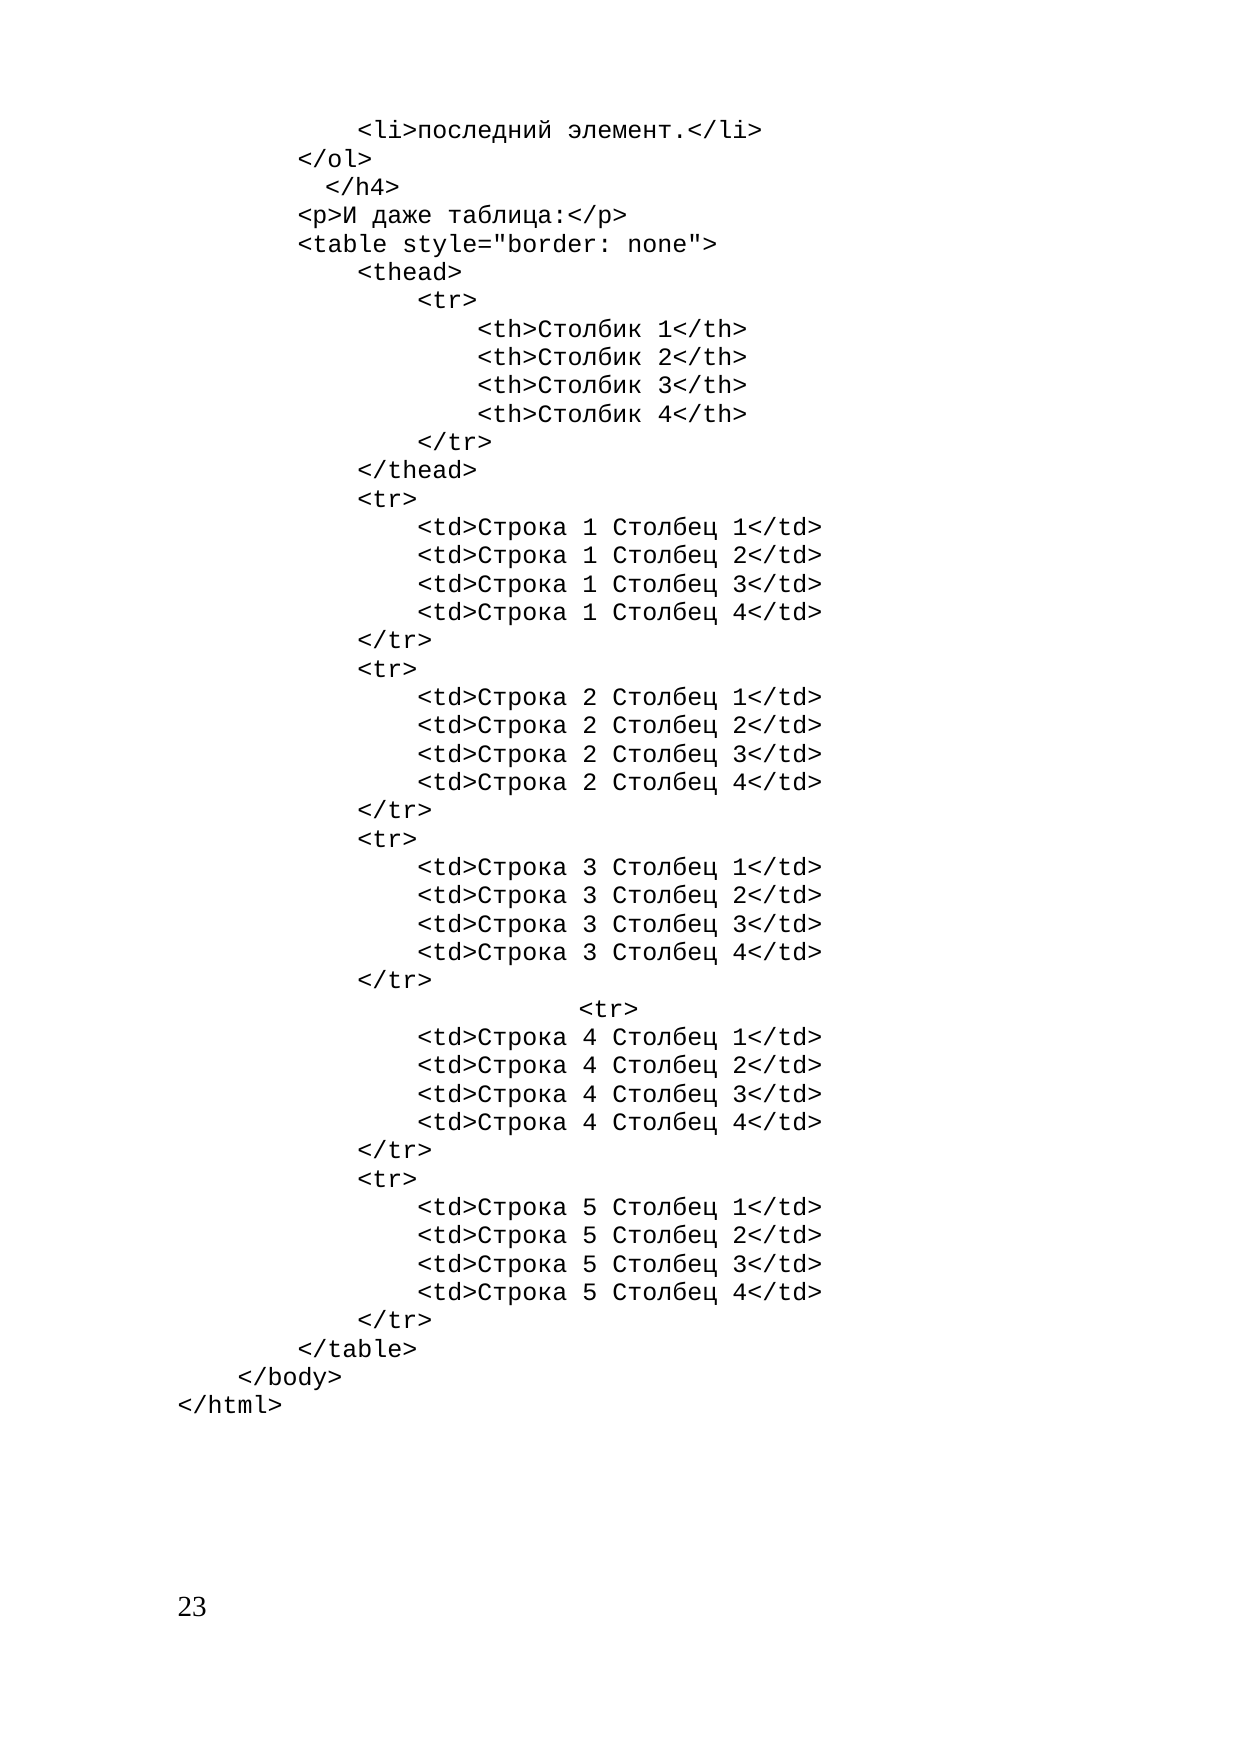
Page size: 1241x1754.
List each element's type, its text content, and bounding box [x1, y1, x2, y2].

text <td>Строка 5 Столбец 1</td> [177, 1195, 1152, 1223]
text </h4> [177, 175, 1152, 203]
text <td>Строка 4 Столбец 4</td> [177, 1110, 1152, 1138]
text </ol> [177, 146, 1152, 175]
text <td>Строка 4 Столбец 1</td> [177, 1025, 1152, 1053]
text <tr> [177, 1166, 1152, 1195]
text <td>Строка 5 Столбец 2</td> [177, 1223, 1152, 1251]
text <tr> [177, 288, 1152, 316]
text <th>Столбик 4</th> [177, 401, 1152, 430]
text <td>Строка 2 Столбец 2</td> [177, 713, 1152, 741]
text <td>Строка 3 Столбец 1</td> [177, 855, 1152, 883]
text <p>И даже таблица:</p> [177, 203, 1152, 231]
text </tr> [177, 430, 1152, 458]
text <td>Строка 3 Столбец 4</td> [177, 940, 1152, 968]
text <td>Строка 3 Столбец 2</td> [177, 883, 1152, 911]
text <tr> [177, 486, 1152, 515]
text <li>последний элемент.</li> [177, 118, 1152, 146]
text <th>Столбик 2</th> [177, 345, 1152, 373]
text </tr> [177, 1308, 1152, 1336]
text </html> [177, 1393, 1152, 1421]
text </tr> [177, 628, 1152, 656]
text <td>Строка 2 Столбец 3</td> [177, 741, 1152, 770]
text <td>Строка 5 Столбец 3</td> [177, 1251, 1152, 1280]
text <td>Строка 1 Столбец 3</td> [177, 571, 1152, 600]
text <td>Строка 2 Столбец 4</td> [177, 770, 1152, 798]
text <td>Строка 3 Столбец 3</td> [177, 911, 1152, 940]
text <td>Строка 1 Столбец 4</td> [177, 600, 1152, 628]
text <td>Строка 4 Столбец 3</td> [177, 1081, 1152, 1110]
text <table style="border: none"> [177, 231, 1152, 260]
text </tr> [177, 798, 1152, 826]
text <td>Строка 5 Столбец 4</td> [177, 1280, 1152, 1308]
text </thead> [177, 458, 1152, 486]
text <tr> [177, 826, 1152, 855]
text </tr> [177, 1138, 1152, 1166]
text </table> [177, 1336, 1152, 1365]
text <th>Столбик 3</th> [177, 373, 1152, 401]
text <td>Строка 1 Столбец 2</td> [177, 543, 1152, 571]
text <td>Строка 2 Столбец 1</td> [177, 685, 1152, 713]
text <tr> [177, 656, 1152, 685]
text </tr> [177, 968, 1152, 996]
text <th>Столбик 1</th> [177, 316, 1152, 345]
text <td>Строка 4 Столбец 2</td> [177, 1053, 1152, 1081]
text <thead> [177, 260, 1152, 288]
text <tr> [177, 996, 1152, 1025]
text </body> [177, 1365, 1152, 1393]
text <td>Строка 1 Столбец 1</td> [177, 515, 1152, 543]
